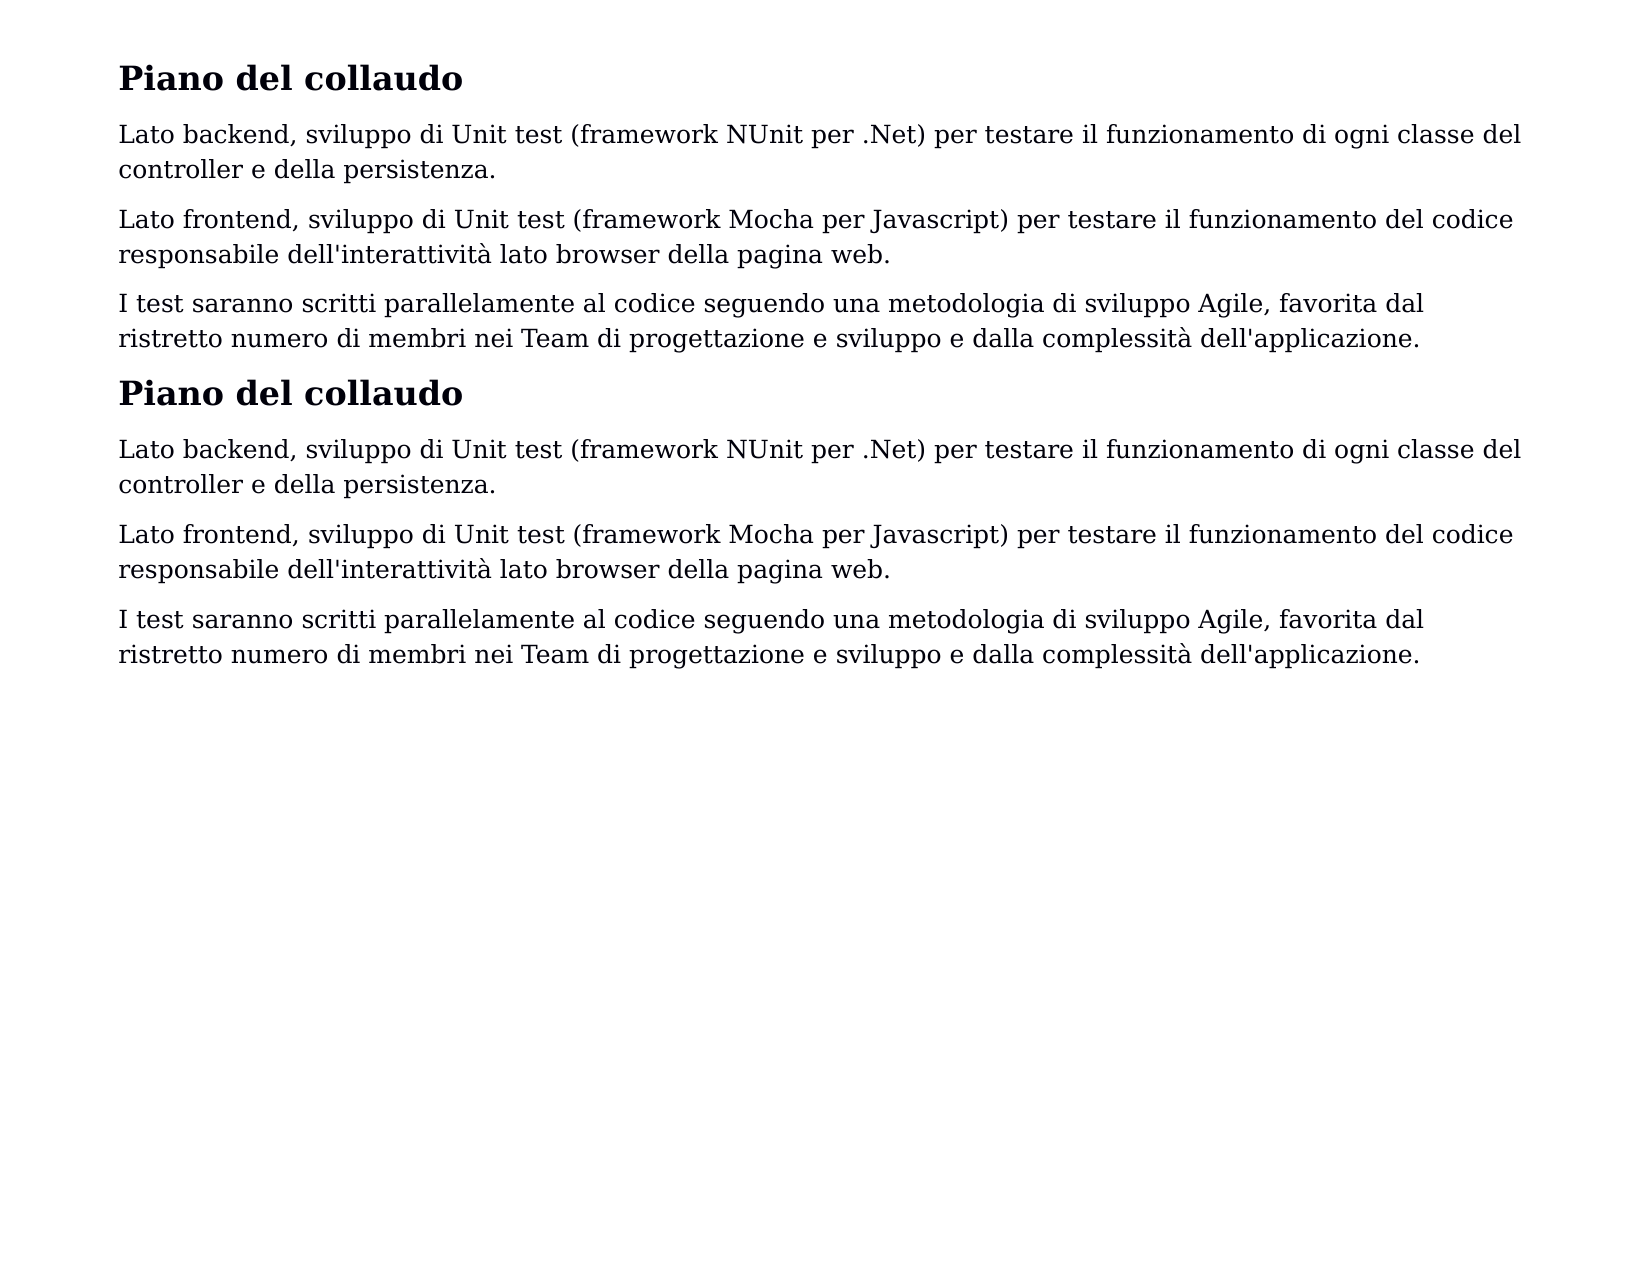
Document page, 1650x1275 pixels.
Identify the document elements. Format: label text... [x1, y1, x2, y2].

text I test saranno scritti parallelamente al codice seguendo una metodologia di sviluppo Agile, favorita dal ristretto numero di membri nei Team di progettazione e sviluppo e dalla complessità dell'applicazione. [118, 289, 1532, 354]
subtitle Piano del collaudo [118, 59, 1569, 98]
text Lato frontend, sviluppo di Unit test (framework Mocha per Javascript) per testare il funzionamento del codice responsabile dell'interattività lato browser della pagina web. [118, 205, 1532, 269]
text Lato frontend, sviluppo di Unit test (framework Mocha per Javascript) per testare il funzionamento del codice responsabile dell'interattività lato browser della pagina web. [118, 520, 1532, 584]
subtitle Piano del collaudo [118, 374, 1569, 413]
text Lato backend, sviluppo di Unit test (framework NUnit per .Net) per testare il funzionamento di ogni classe del controller e della persistenza. [118, 120, 1532, 184]
text Lato backend, sviluppo di Unit test (framework NUnit per .Net) per testare il funzionamento di ogni classe del controller e della persistenza. [118, 436, 1532, 500]
text I test saranno scritti parallelamente al codice seguendo una metodologia di sviluppo Agile, favorita dal ristretto numero di membri nei Team di progettazione e sviluppo e dalla complessità dell'applicazione. [118, 605, 1532, 669]
